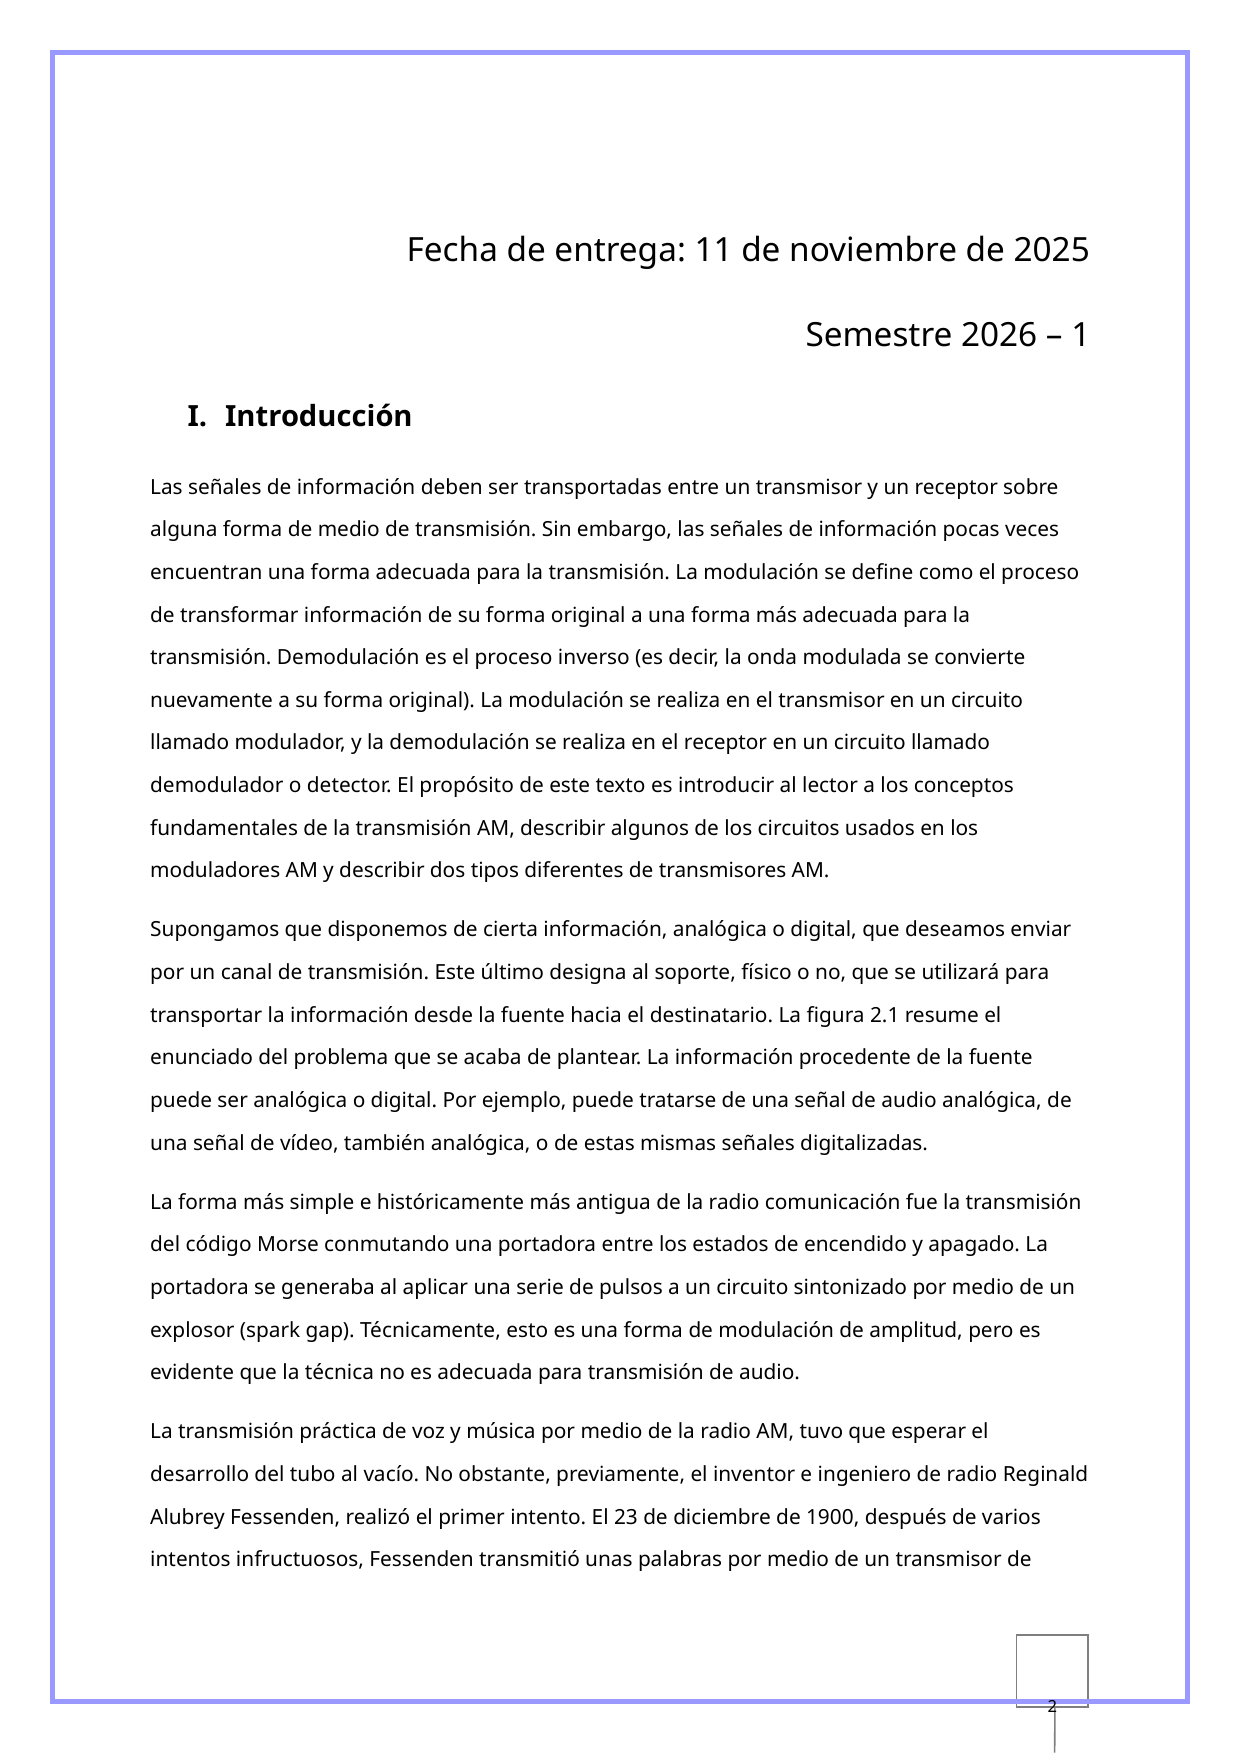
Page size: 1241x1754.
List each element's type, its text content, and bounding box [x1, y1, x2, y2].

list Introducción [187, 396, 1090, 435]
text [150, 1417, 1090, 1573]
text Supongamos que disponemos de cierta información, analógica o digital, que deseamos enviar por un canal de transmisión. Este último designa al soporte, físico o no, que se utilizará para transportar la información desde la fuente hacia el destinatario. La figura 2.1 resume el enunciado del problema que se acaba de plantear. La información procedente de la fuente puede ser analógica o digital. Por ejemplo, puede tratarse de una señal de audio analógica, de una señal de vídeo, también analógica, o de estas mismas señales digitalizadas. [150, 914, 1090, 1156]
text Semestre 2026 – 1 [150, 311, 1090, 356]
text La forma más simple e históricamente más antigua de la radio comunicación fue la transmisión del código Morse conmutando una portadora entre los estados de encendido y apagado. La portadora se generaba al aplicar una serie de pulsos a un circuito sintonizado por medio de un explosor (spark gap). Técnicamente, esto es una forma de modulación de amplitud, pero es evidente que la técnica no es adecuada para transmisión de audio. [150, 1187, 1090, 1386]
text Las señales de información deben ser transportadas entre un transmisor y un receptor sobre alguna forma de medio de transmisión. Sin embargo, las señales de información pocas veces encuentran una forma adecuada para la transmisión. La modulación se define como el proceso de transformar información de su forma original a una forma más adecuada para la transmisión. Demodulación es el proceso inverso (es decir, la onda modulada se convierte nuevamente a su forma original). La modulación se realiza en el transmisor en un circuito llamado modulador, y la demodulación se realiza en el receptor en un circuito llamado demodulador o detector. El propósito de este texto es introducir al lector a los conceptos fundamentales de la transmisión AM, describir algunos de los circuitos usados en los moduladores AM y describir dos tipos diferentes de transmisores AM. [150, 472, 1090, 884]
text Fecha de entrega: 11 de noviembre de 2025 [150, 226, 1090, 272]
